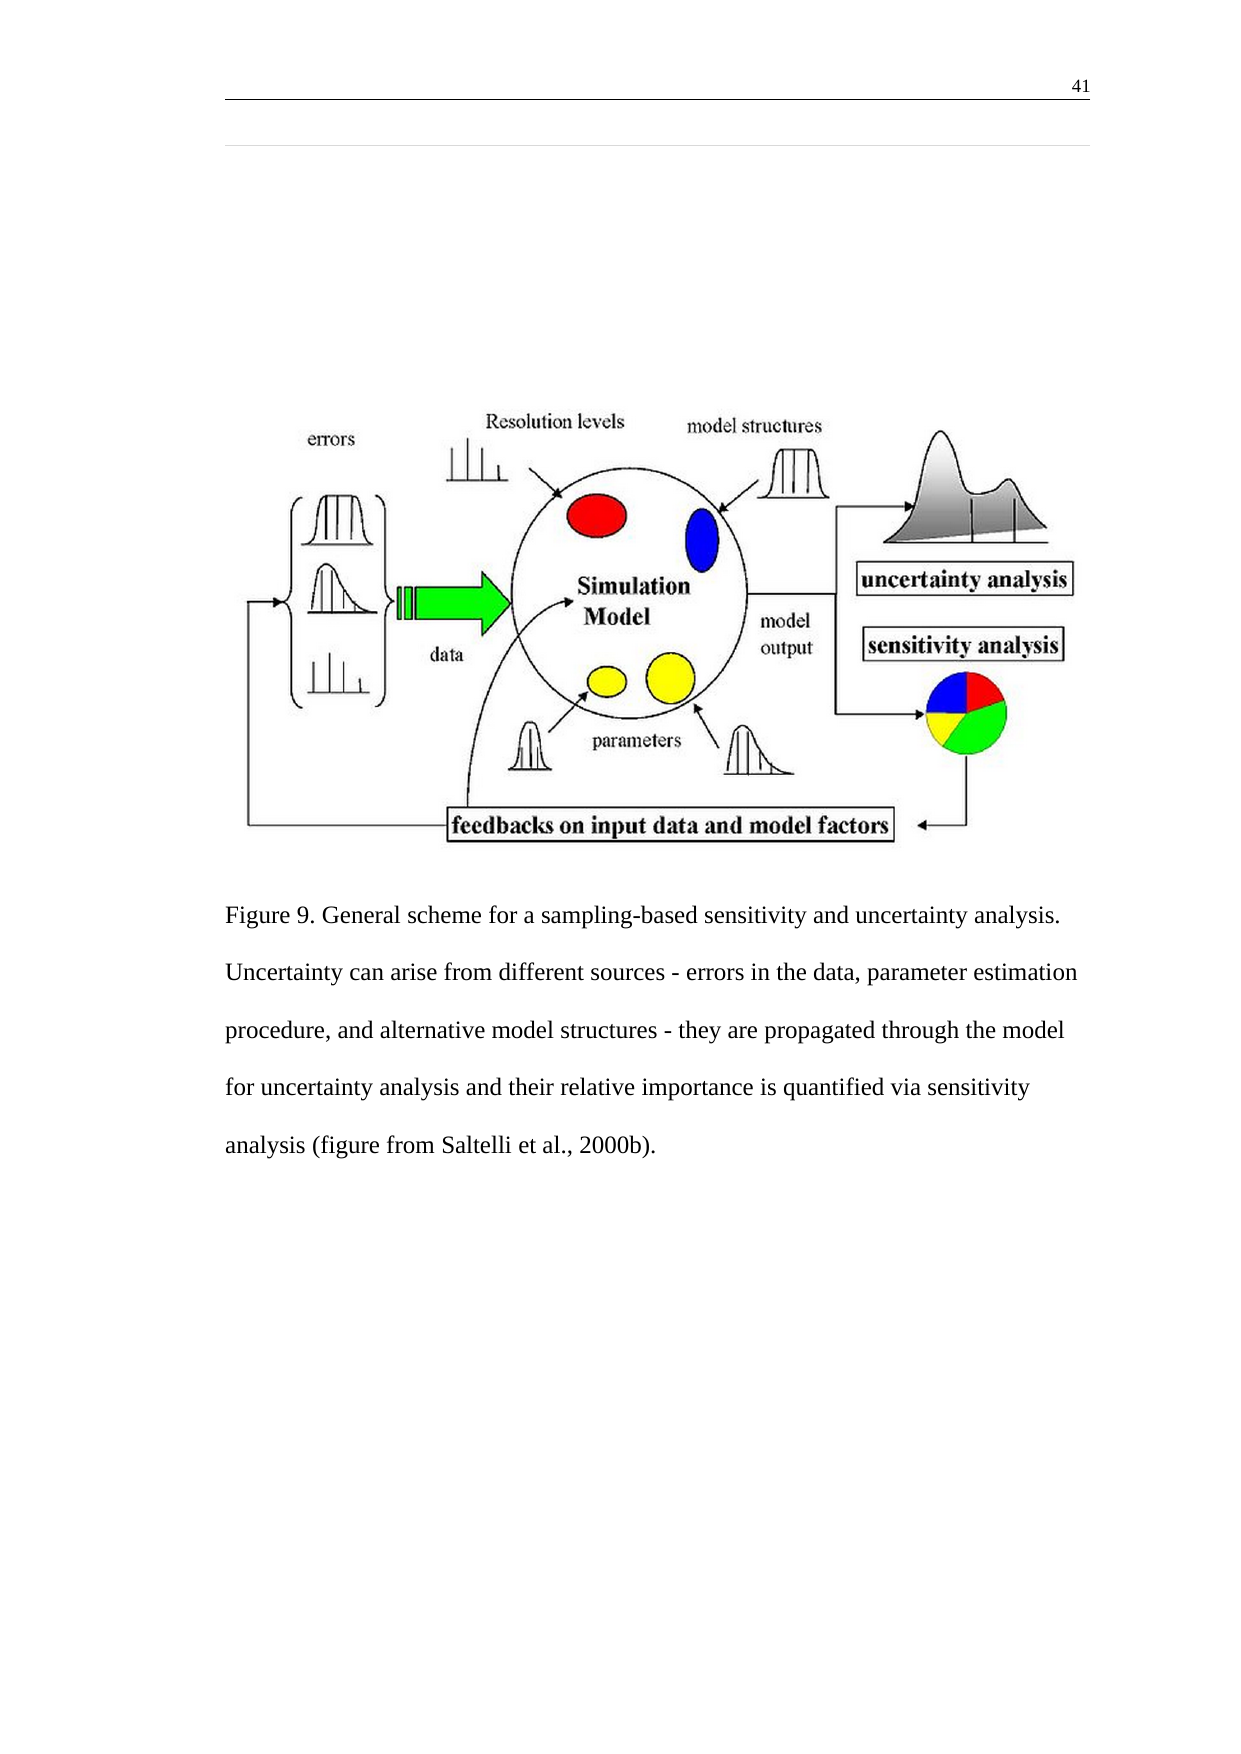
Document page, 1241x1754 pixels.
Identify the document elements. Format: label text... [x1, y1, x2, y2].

picture [225, 340, 1091, 872]
text Figure 9. General scheme for a sampling-based sensitivity and uncertainty analysis. Uncertainty can arise from different sources - errors in the data, parameter estimation procedure, and alternative model structures - they are propagated through the model for uncertainty analysis and their relative importance is quantified via sensitivity analysis (figure from Saltelli et al., 2000b). [225, 900, 1090, 1159]
